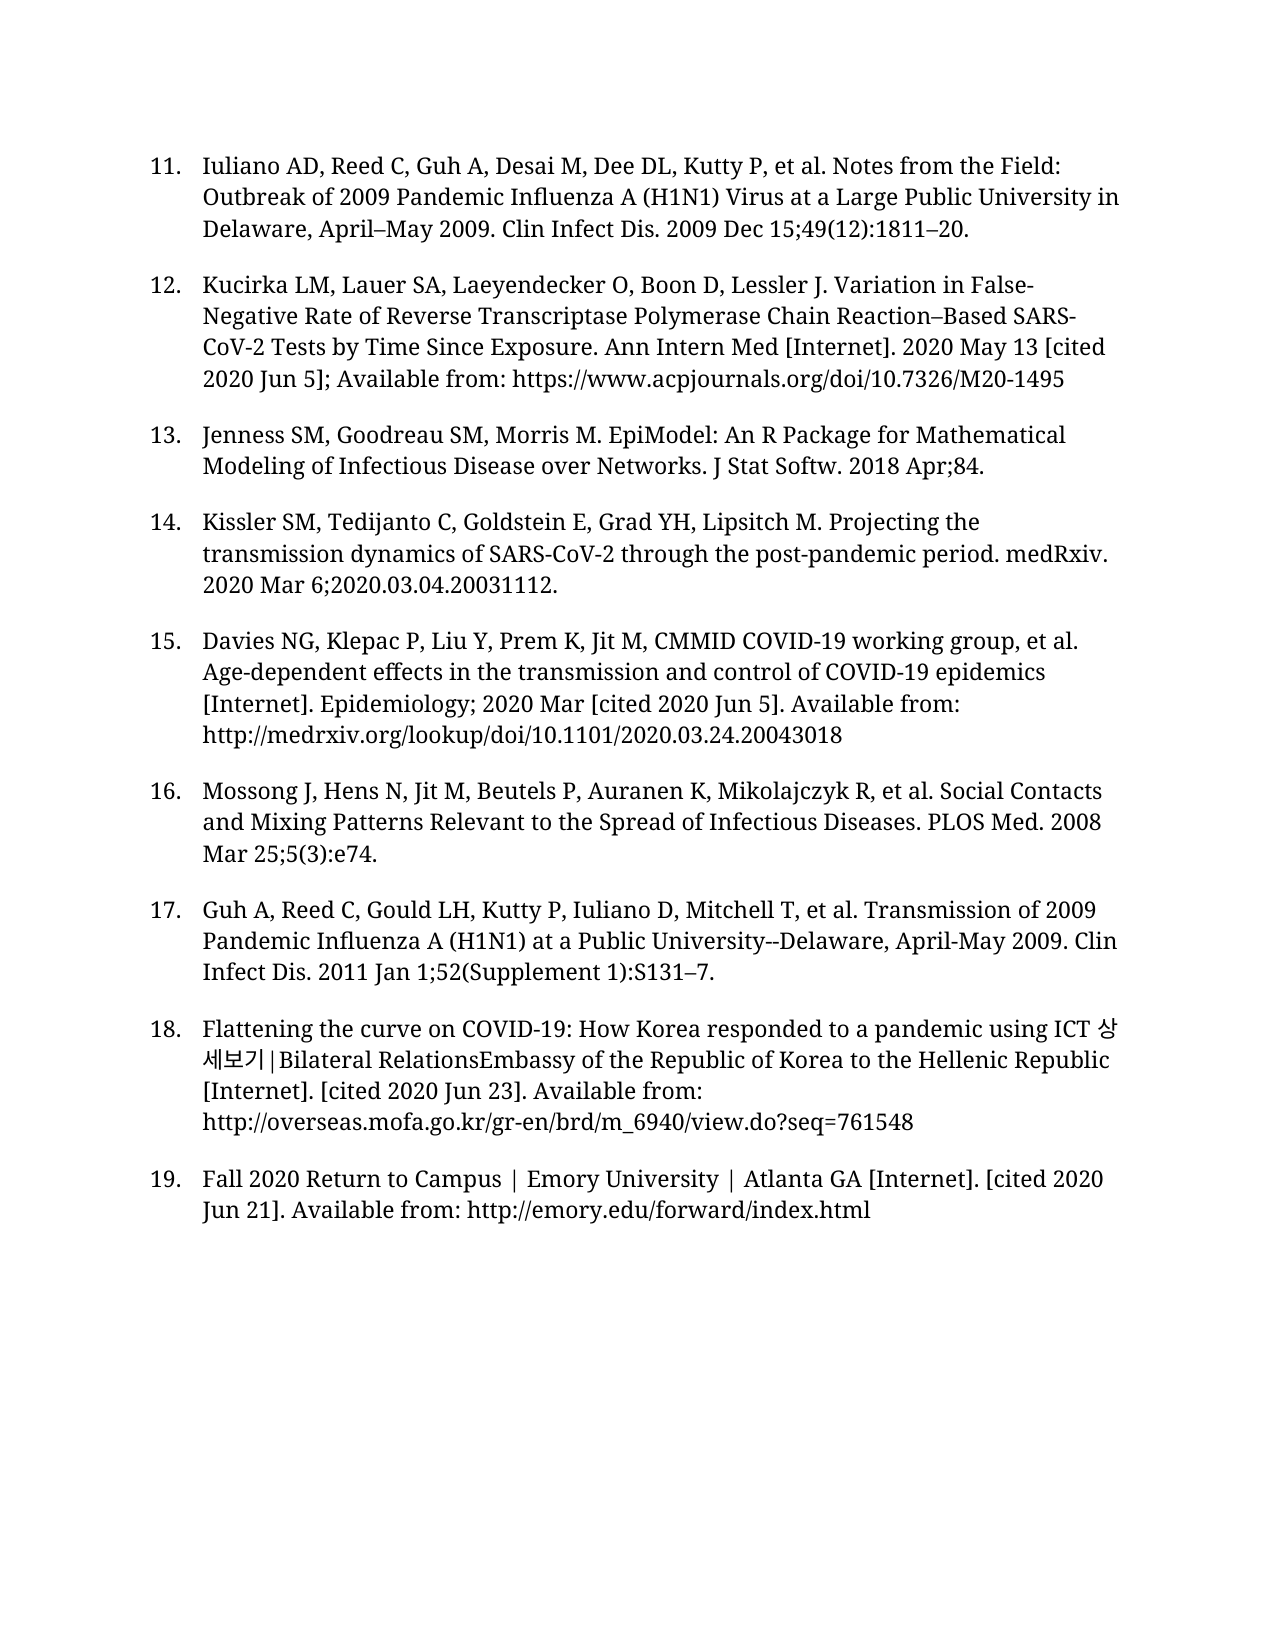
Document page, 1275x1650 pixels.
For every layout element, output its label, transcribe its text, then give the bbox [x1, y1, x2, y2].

text 11. Iuliano AD, Reed C, Guh A, Desai M, Dee DL, Kutty P, et al. Notes from the Field: Outbreak of 2009 Pandemic Influenza A (H1N1) Virus at a Large Public University in Delaware, April–May 2009. Clin Infect Dis. 2009 Dec 15;49(12):1811–20. [150, 150, 1125, 244]
text 18. Flattening the curve on COVID-19: How Korea responded to a pandemic using ICT 상세보기|Bilateral RelationsEmbassy of the Republic of Korea to the Hellenic Republic [Internet]. [cited 2020 Jun 23]. Available from: http://overseas.mofa.go.kr/gr-en/brd/m_6940/view.do?seq=761548 [150, 1012, 1125, 1137]
text 12. Kucirka LM, Lauer SA, Laeyendecker O, Boon D, Lessler J. Variation in False-Negative Rate of Reverse Transcriptase Polymerase Chain Reaction–Based SARS-CoV-2 Tests by Time Since Exposure. Ann Intern Med [Internet]. 2020 May 13 [cited 2020 Jun 5]; Available from: https://www.acpjournals.org/doi/10.7326/M20-1495 [150, 269, 1125, 394]
text 13. Jenness SM, Goodreau SM, Morris M. EpiModel: An R Package for Mathematical Modeling of Infectious Disease over Networks. J Stat Softw. 2018 Apr;84. [150, 419, 1125, 481]
text 16. Mossong J, Hens N, Jit M, Beutels P, Auranen K, Mikolajczyk R, et al. Social Contacts and Mixing Patterns Relevant to the Spread of Infectious Diseases. PLOS Med. 2008 Mar 25;5(3):e74. [150, 775, 1125, 869]
text 14. Kissler SM, Tedijanto C, Goldstein E, Grad YH, Lipsitch M. Projecting the transmission dynamics of SARS-CoV-2 through the post-pandemic period. medRxiv. 2020 Mar 6;2020.03.04.20031112. [150, 506, 1125, 600]
text 15. Davies NG, Klepac P, Liu Y, Prem K, Jit M, CMMID COVID-19 working group, et al. Age-dependent effects in the transmission and control of COVID-19 epidemics [Internet]. Epidemiology; 2020 Mar [cited 2020 Jun 5]. Available from: http://medrxiv.org/lookup/doi/10.1101/2020.03.24.20043018 [150, 625, 1125, 750]
text 19. Fall 2020 Return to Campus | Emory University | Atlanta GA [Internet]. [cited 2020 Jun 21]. Available from: http://emory.edu/forward/index.html [150, 1162, 1125, 1225]
text 17. Guh A, Reed C, Gould LH, Kutty P, Iuliano D, Mitchell T, et al. Transmission of 2009 Pandemic Influenza A (H1N1) at a Public University--Delaware, April-May 2009. Clin Infect Dis. 2011 Jan 1;52(Supplement 1):S131–7. [150, 894, 1125, 987]
